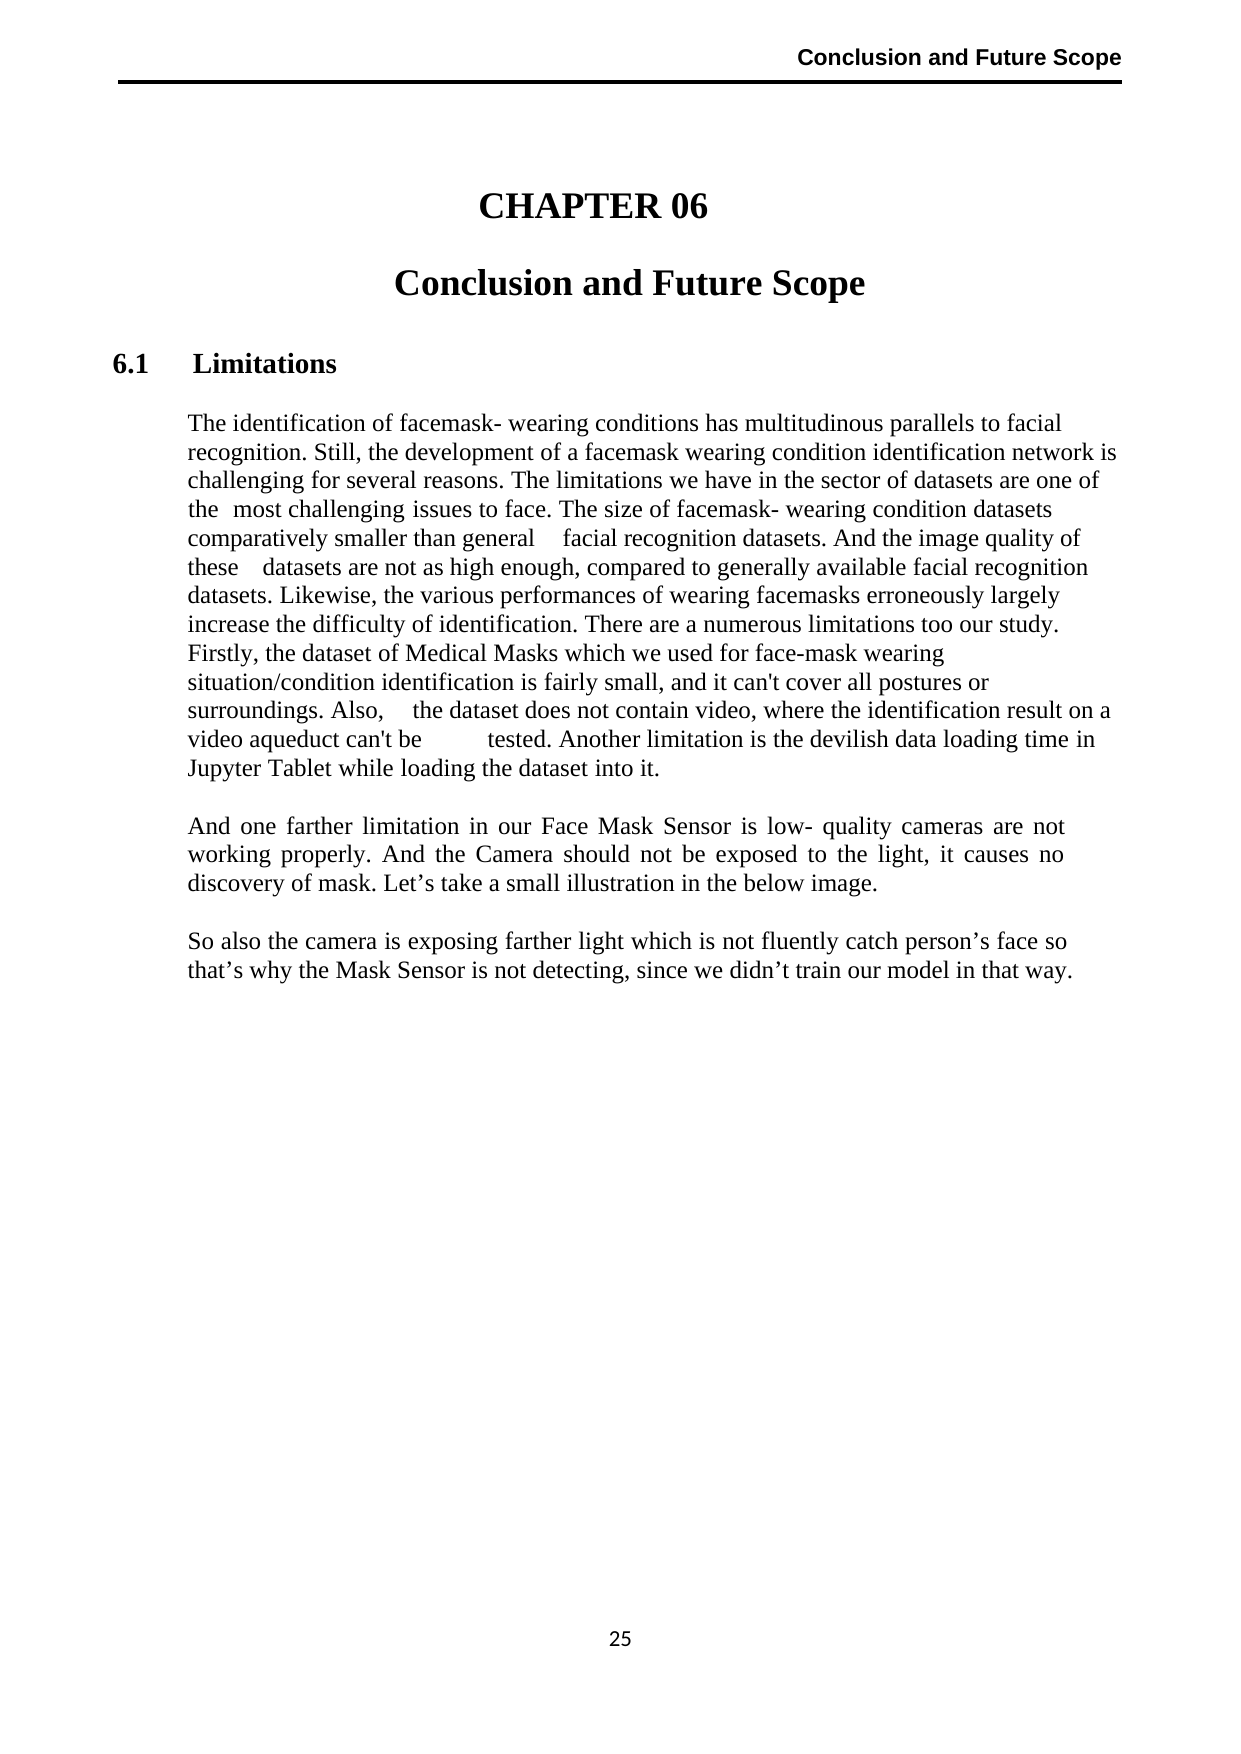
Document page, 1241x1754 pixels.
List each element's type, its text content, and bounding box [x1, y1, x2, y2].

text Firstly, the dataset of Medical Masks which we used for face-mask wearing situation/condition identification is fairly small, and it can't cover all postures or [112, 638, 1128, 696]
text Jupyter Tablet while loading the dataset into it. [112, 753, 1128, 782]
text CHAPTER 06 [112, 183, 1128, 227]
text So also the camera is exposing farther light which is not fluently catch person’s face so that’s why the Mask Sensor is not detecting, since we didn’t train our model in that way. [135, 926, 1076, 983]
text 6.1 Limitations [112, 346, 1128, 380]
text The identification of facemask- wearing conditions has multitudinous parallels to facial recognition. Still, the development of a facemask wearing condition identification network is challenging for several reasons. The limitations we have in the sector of datasets are one of [112, 408, 1128, 494]
text video aqueduct can't be tested. Another limitation is the devilish data loading time in [112, 724, 1128, 753]
text the most challenging issues to face. The size of facemask- wearing condition datasets comparatively smaller than general facial recognition datasets. And the image quality of these datasets are not as high enough, compared to generally available facial recognition datasets. Likewise, the various performances of wearing facemasks erroneously largely increase the difficulty of identification. There are a numerous limitations too our study. [112, 494, 1128, 638]
text Conclusion and Future Scope [112, 260, 1128, 303]
text And one farther limitation in our Face Mask Sensor is low- quality cameras are not working properly. And the Camera should not be exposed to the light, it causes no discovery of mask. Let’s take a small illustration in the below image. [135, 811, 1076, 897]
text surroundings. Also, the dataset does not contain video, where the identification result on a [112, 696, 1128, 724]
